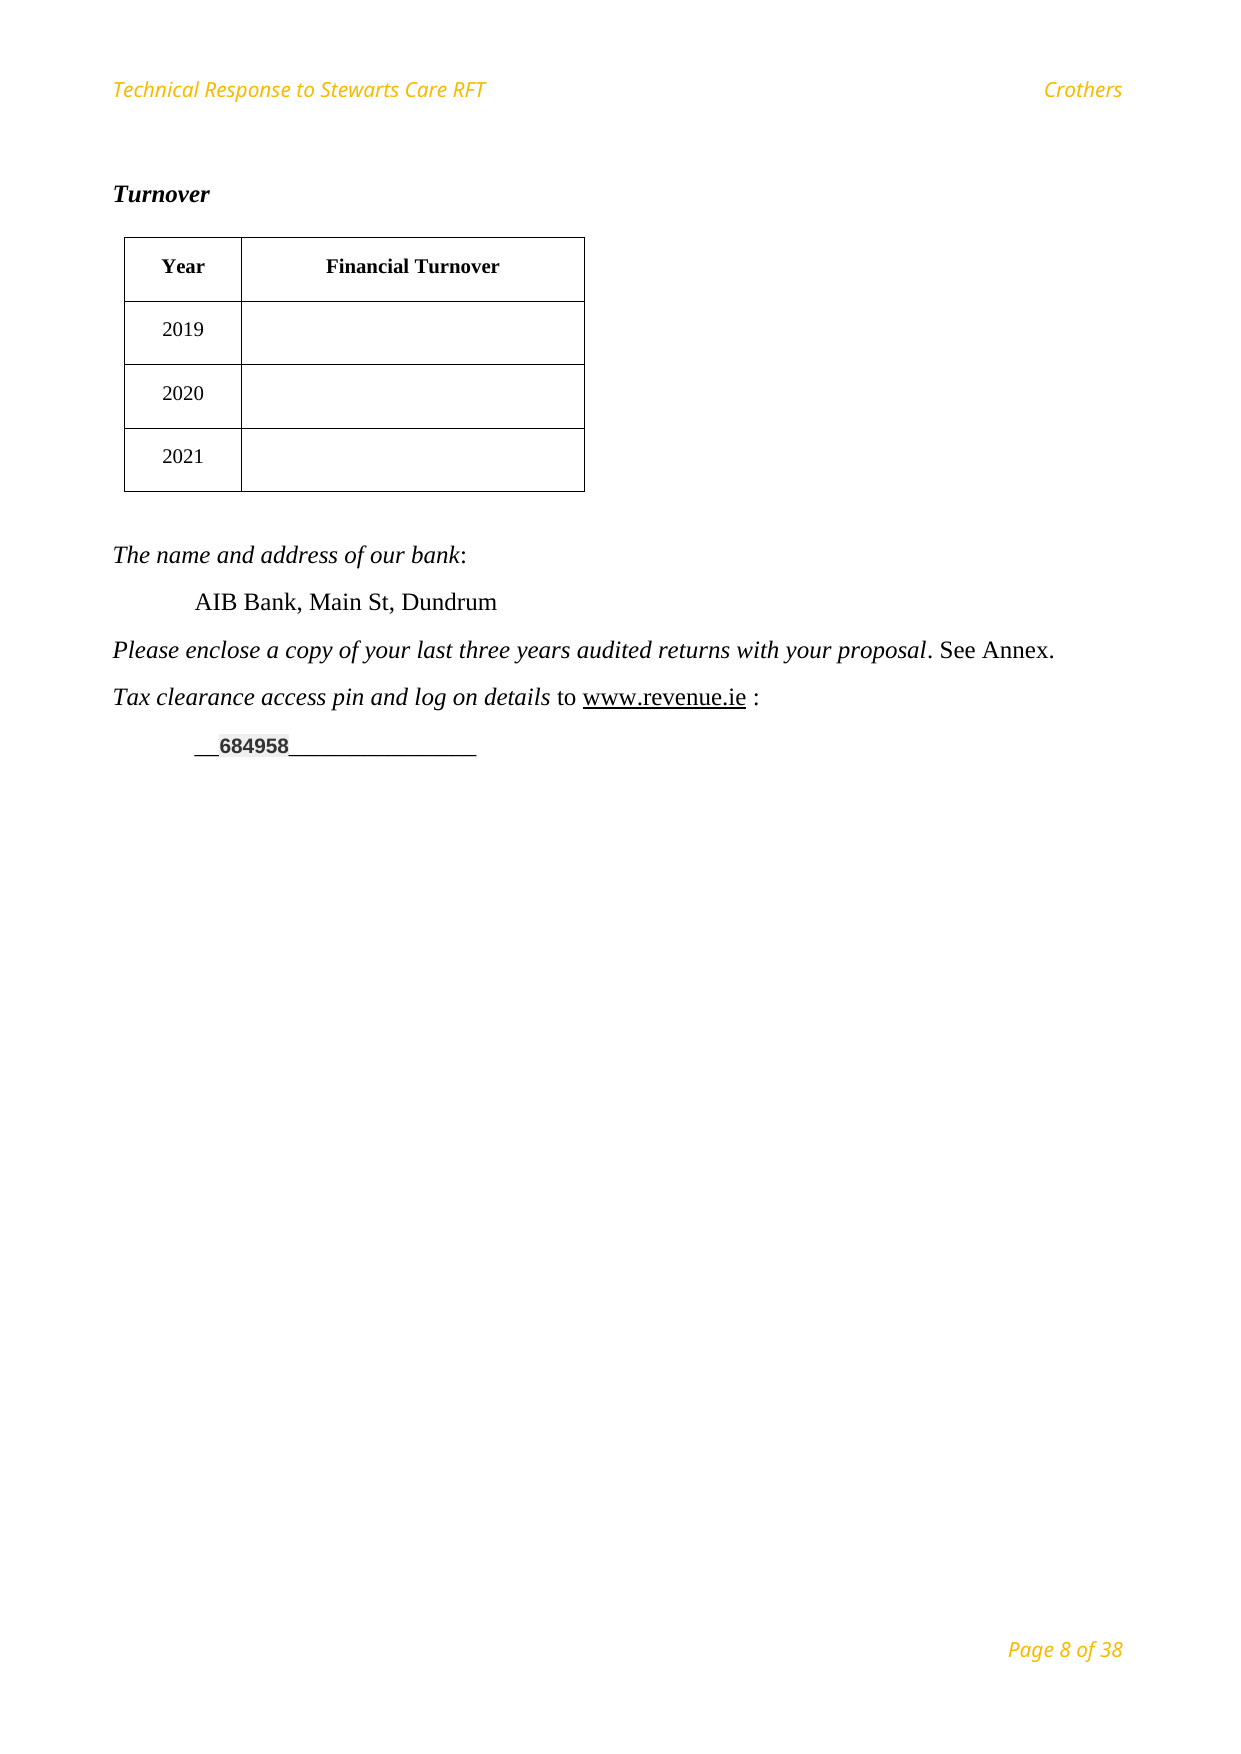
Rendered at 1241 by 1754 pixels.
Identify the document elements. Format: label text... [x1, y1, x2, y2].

text Please enclose a copy of your last three years audited returns with your proposal. See Annex. [112, 635, 1128, 663]
text __684958_______________ [194, 730, 1128, 758]
table_cell [242, 365, 584, 428]
table_cell 2019 [125, 302, 241, 364]
subtitle Turnover [112, 179, 1128, 208]
text AIB Bank, Main St, Dundrum [194, 587, 1128, 616]
table_header Financial Turnover [242, 238, 584, 301]
text The name and address of our bank: [112, 540, 1128, 568]
table_header Year [125, 238, 241, 301]
table_cell [242, 429, 584, 491]
table_cell 2021 [125, 429, 241, 491]
table_cell 2020 [125, 365, 241, 428]
table_cell [242, 302, 584, 364]
text Tax clearance access pin and log on details to www.revenue.ie : [112, 682, 1128, 711]
